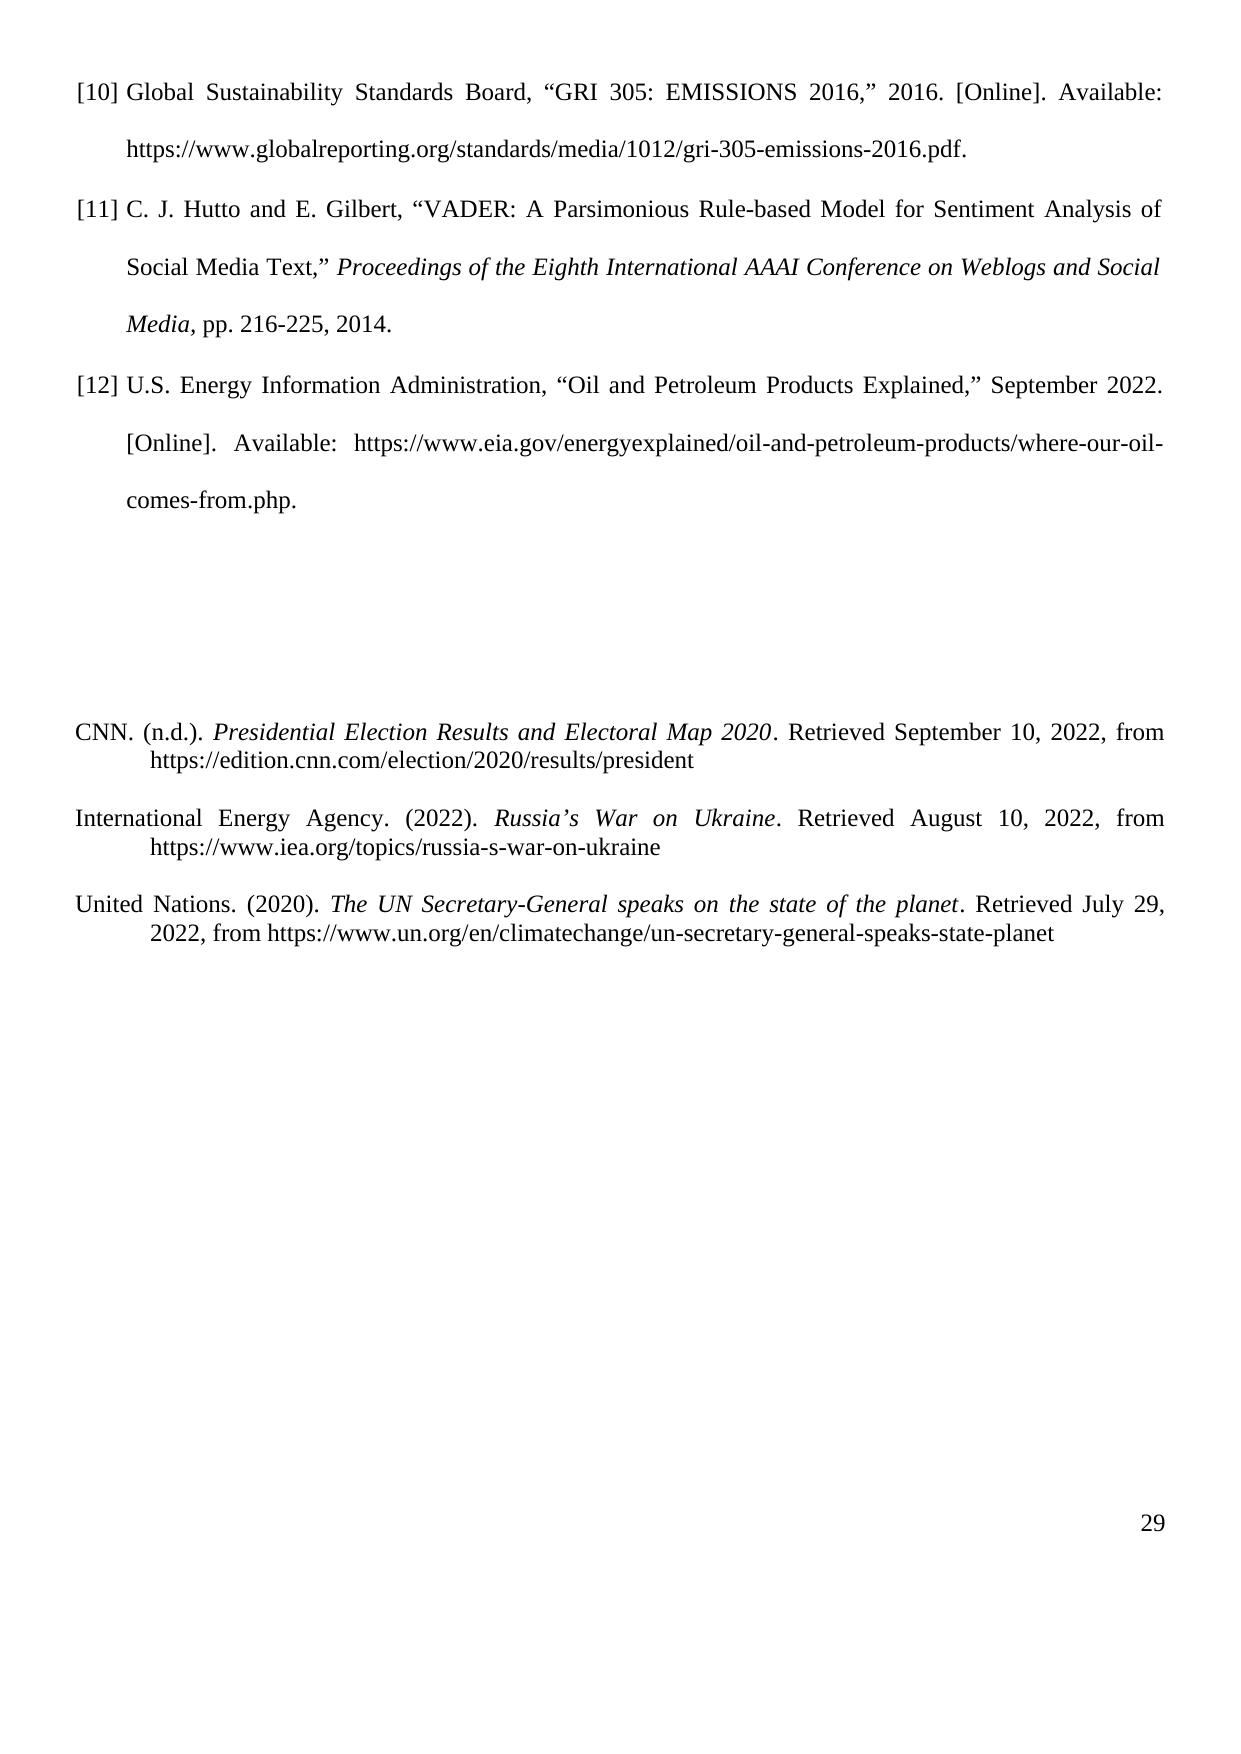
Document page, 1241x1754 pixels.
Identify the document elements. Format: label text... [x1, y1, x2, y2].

text United Nations. (2020). The UN Secretary-General speaks on the state of the planet. Retrieved July 29, 2022, from https://www.un.org/en/climatechange/un-secretary-general-speaks-state-planet [75, 889, 1165, 947]
text CNN. (n.d.). Presidential Election Results and Electoral Map 2020. Retrieved September 10, 2022, from https://edition.cnn.com/election/2020/results/president [75, 717, 1165, 774]
text International Energy Agency. (2022). Russia’s War on Ukraine. Retrieved August 10, 2022, from https://www.iea.org/topics/russia-s-war-on-ukraine [75, 803, 1165, 860]
